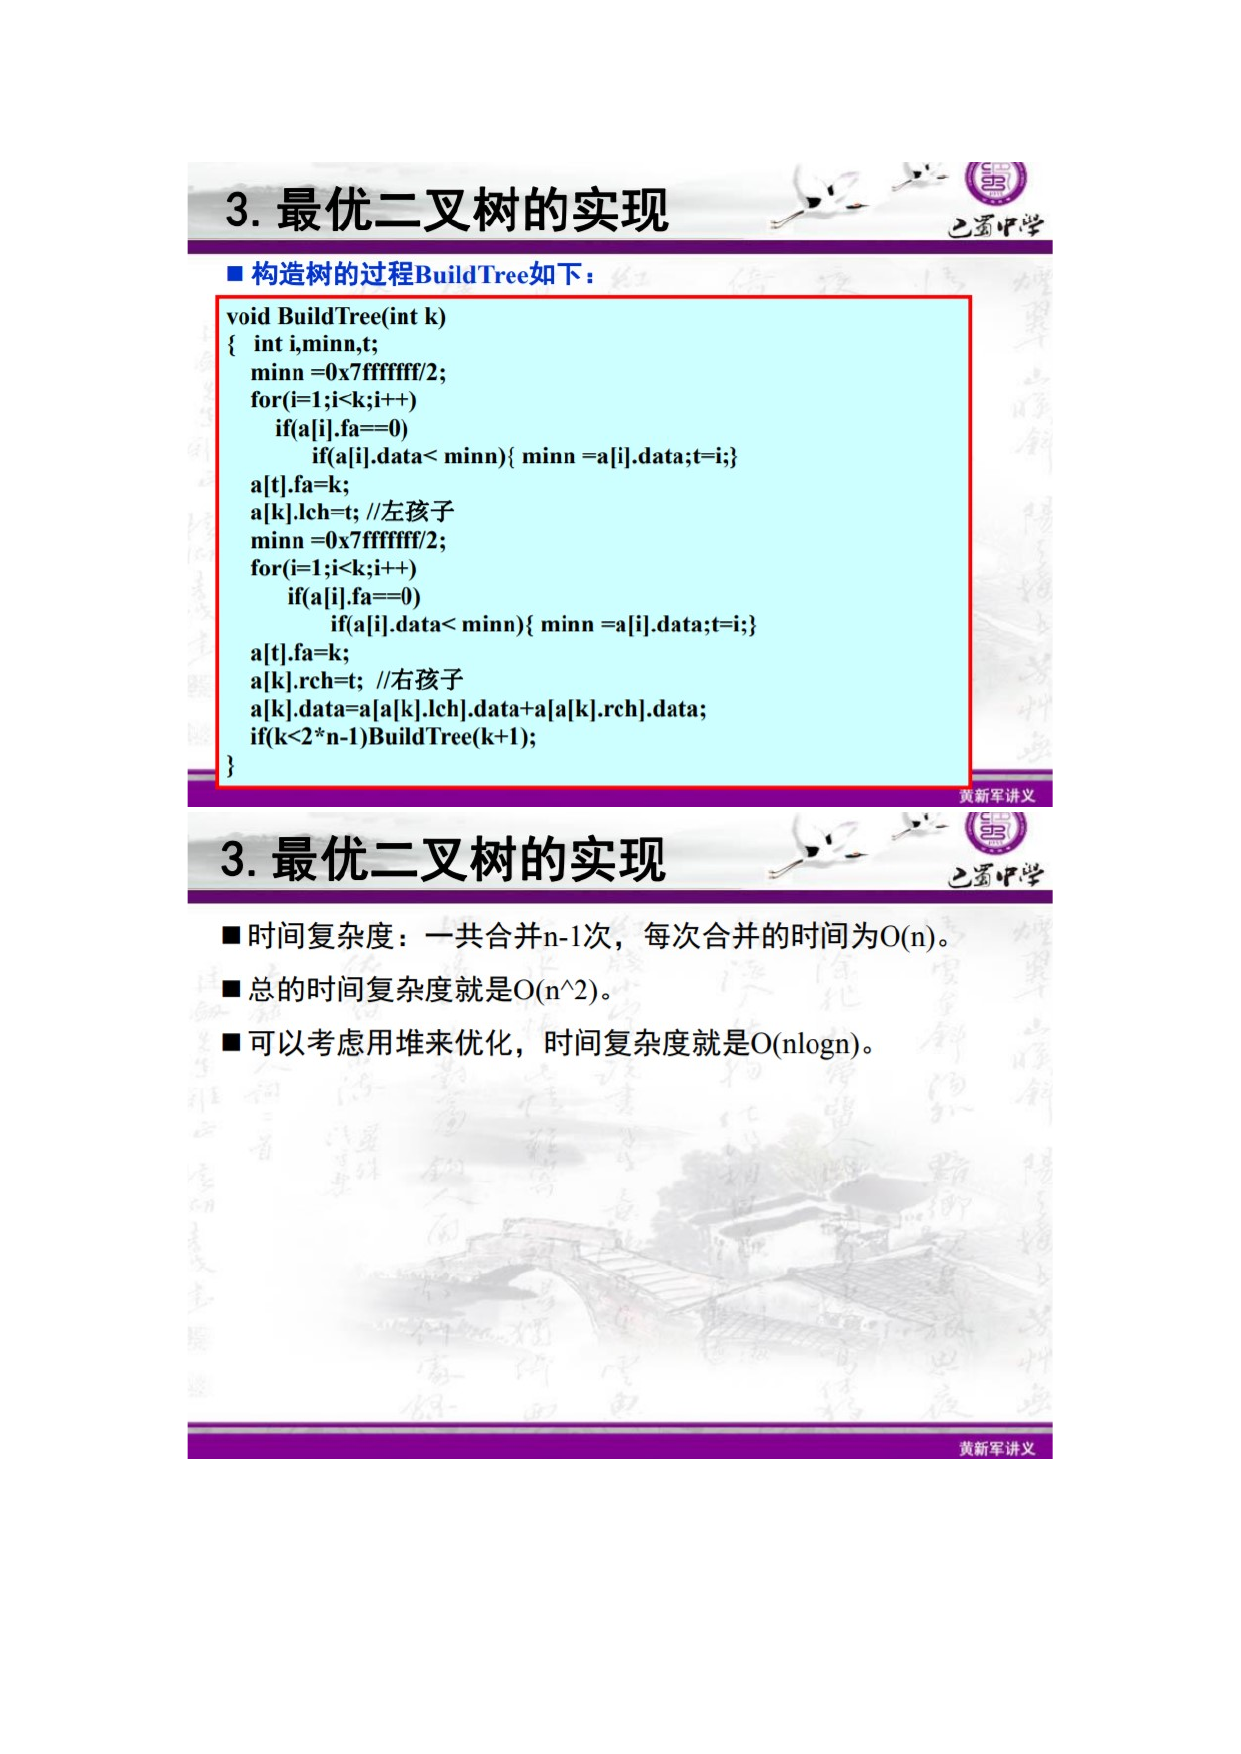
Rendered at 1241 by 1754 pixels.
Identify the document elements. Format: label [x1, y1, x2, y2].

picture [187, 812, 1053, 1459]
picture [187, 162, 1053, 807]
